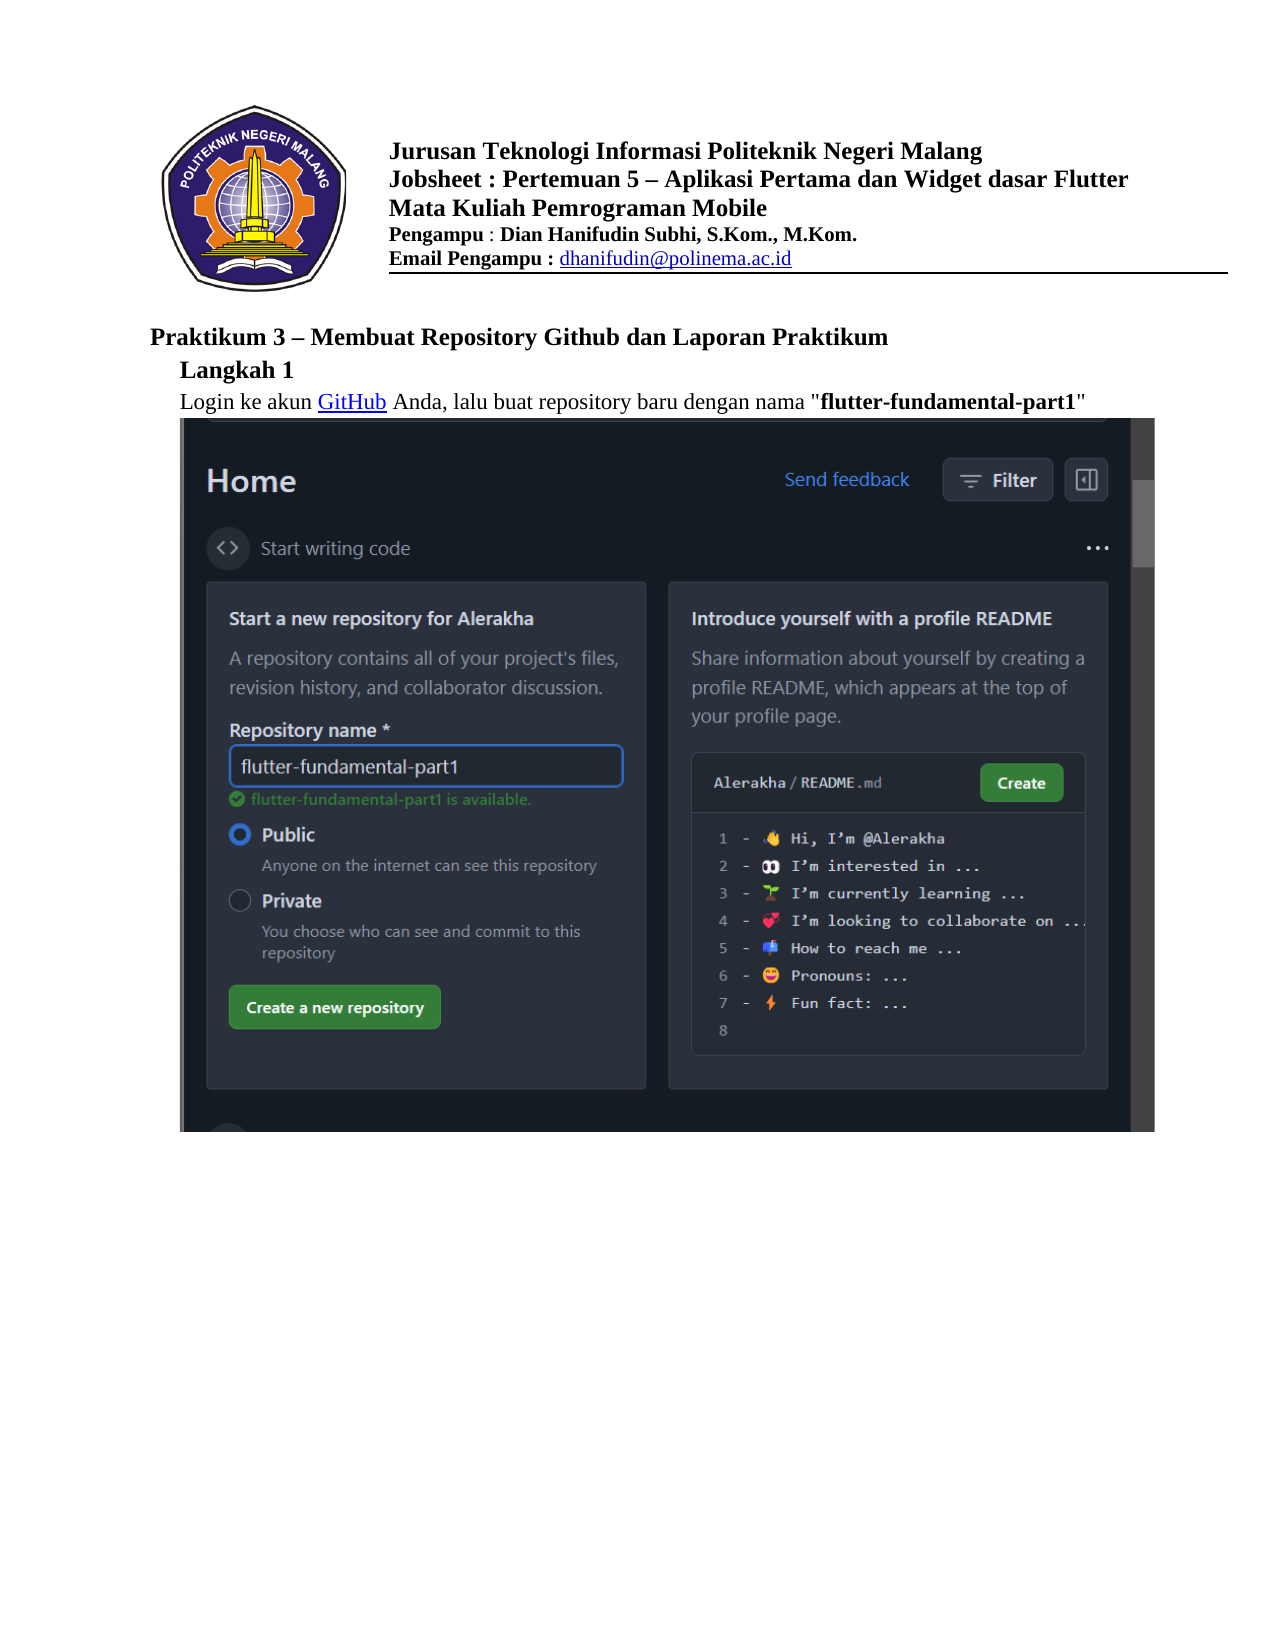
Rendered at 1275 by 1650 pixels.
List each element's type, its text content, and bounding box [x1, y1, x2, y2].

picture [161, 105, 347, 292]
text Praktikum 3 – Membuat Repository Github dan Laporan Praktikum [150, 322, 1125, 351]
picture [179, 418, 1155, 1132]
text Login ke akun GitHub Anda, lalu buat repository baru dengan nama "flutter-fundamental-part1" [179, 388, 1125, 415]
text Langkah 1 [179, 355, 1125, 384]
